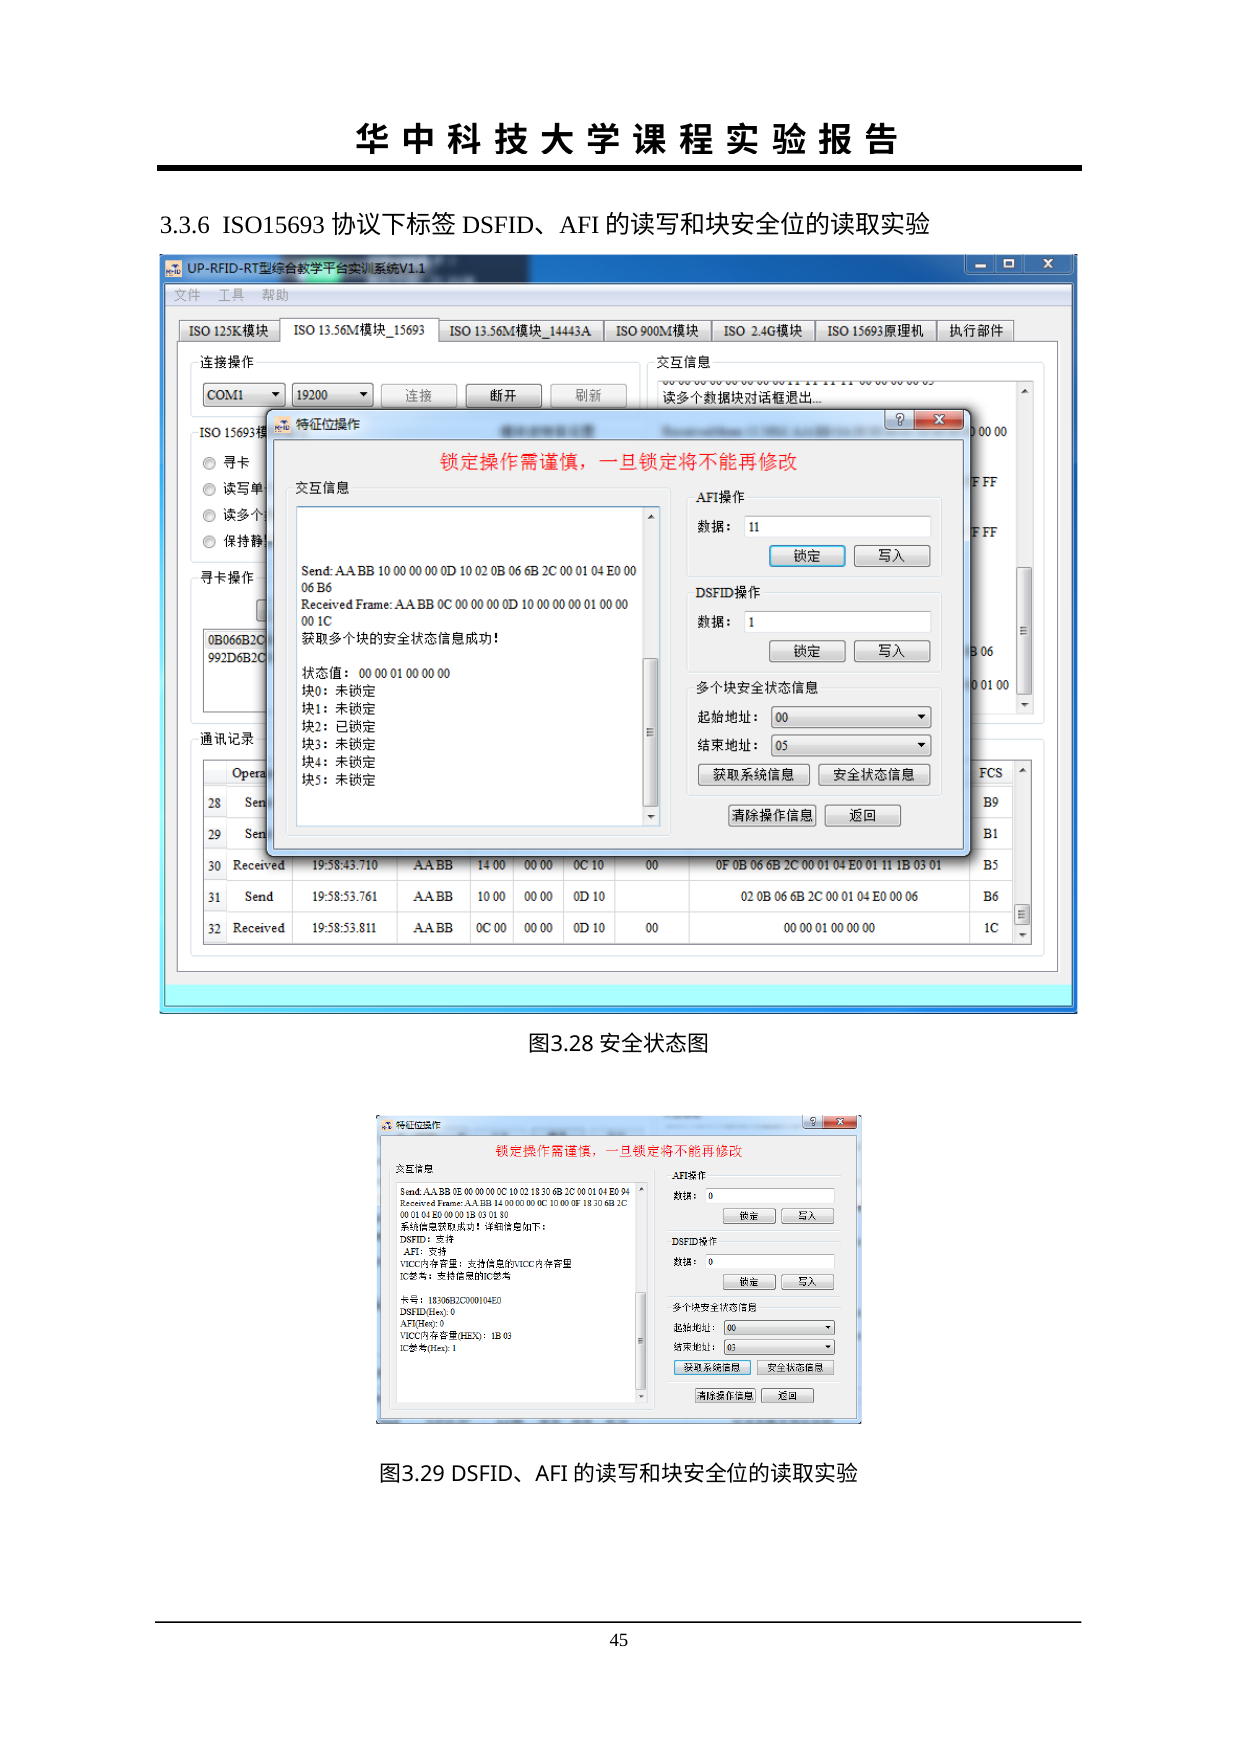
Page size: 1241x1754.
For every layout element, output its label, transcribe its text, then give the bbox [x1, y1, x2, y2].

picture [376, 1115, 862, 1424]
picture [159, 254, 1078, 1014]
subtitle ISO15693 协议下标签 DSFID、AFI 的读写和块安全位的读取实验 [159, 198, 1078, 246]
